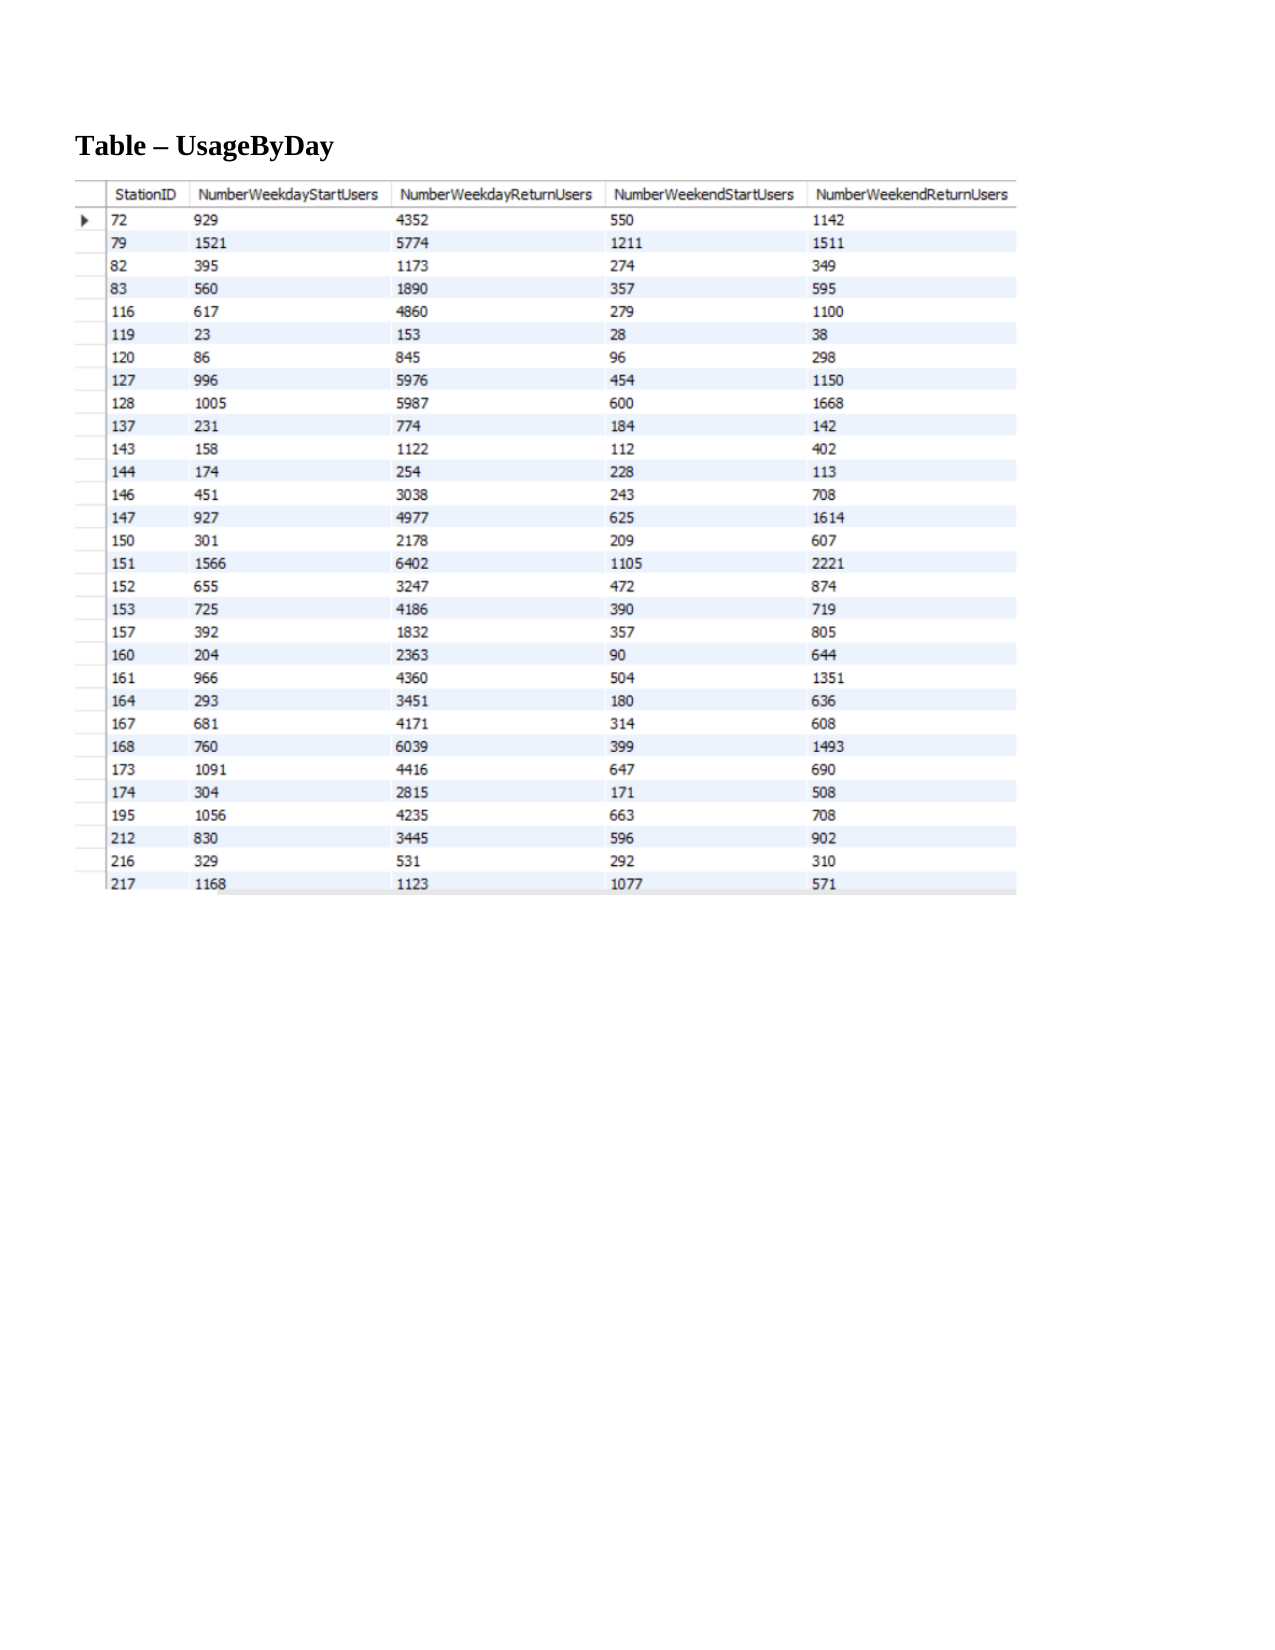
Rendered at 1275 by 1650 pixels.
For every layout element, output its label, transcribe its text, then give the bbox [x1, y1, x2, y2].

picture [75, 180, 1017, 895]
text Table – UsageByDay [75, 128, 1200, 161]
